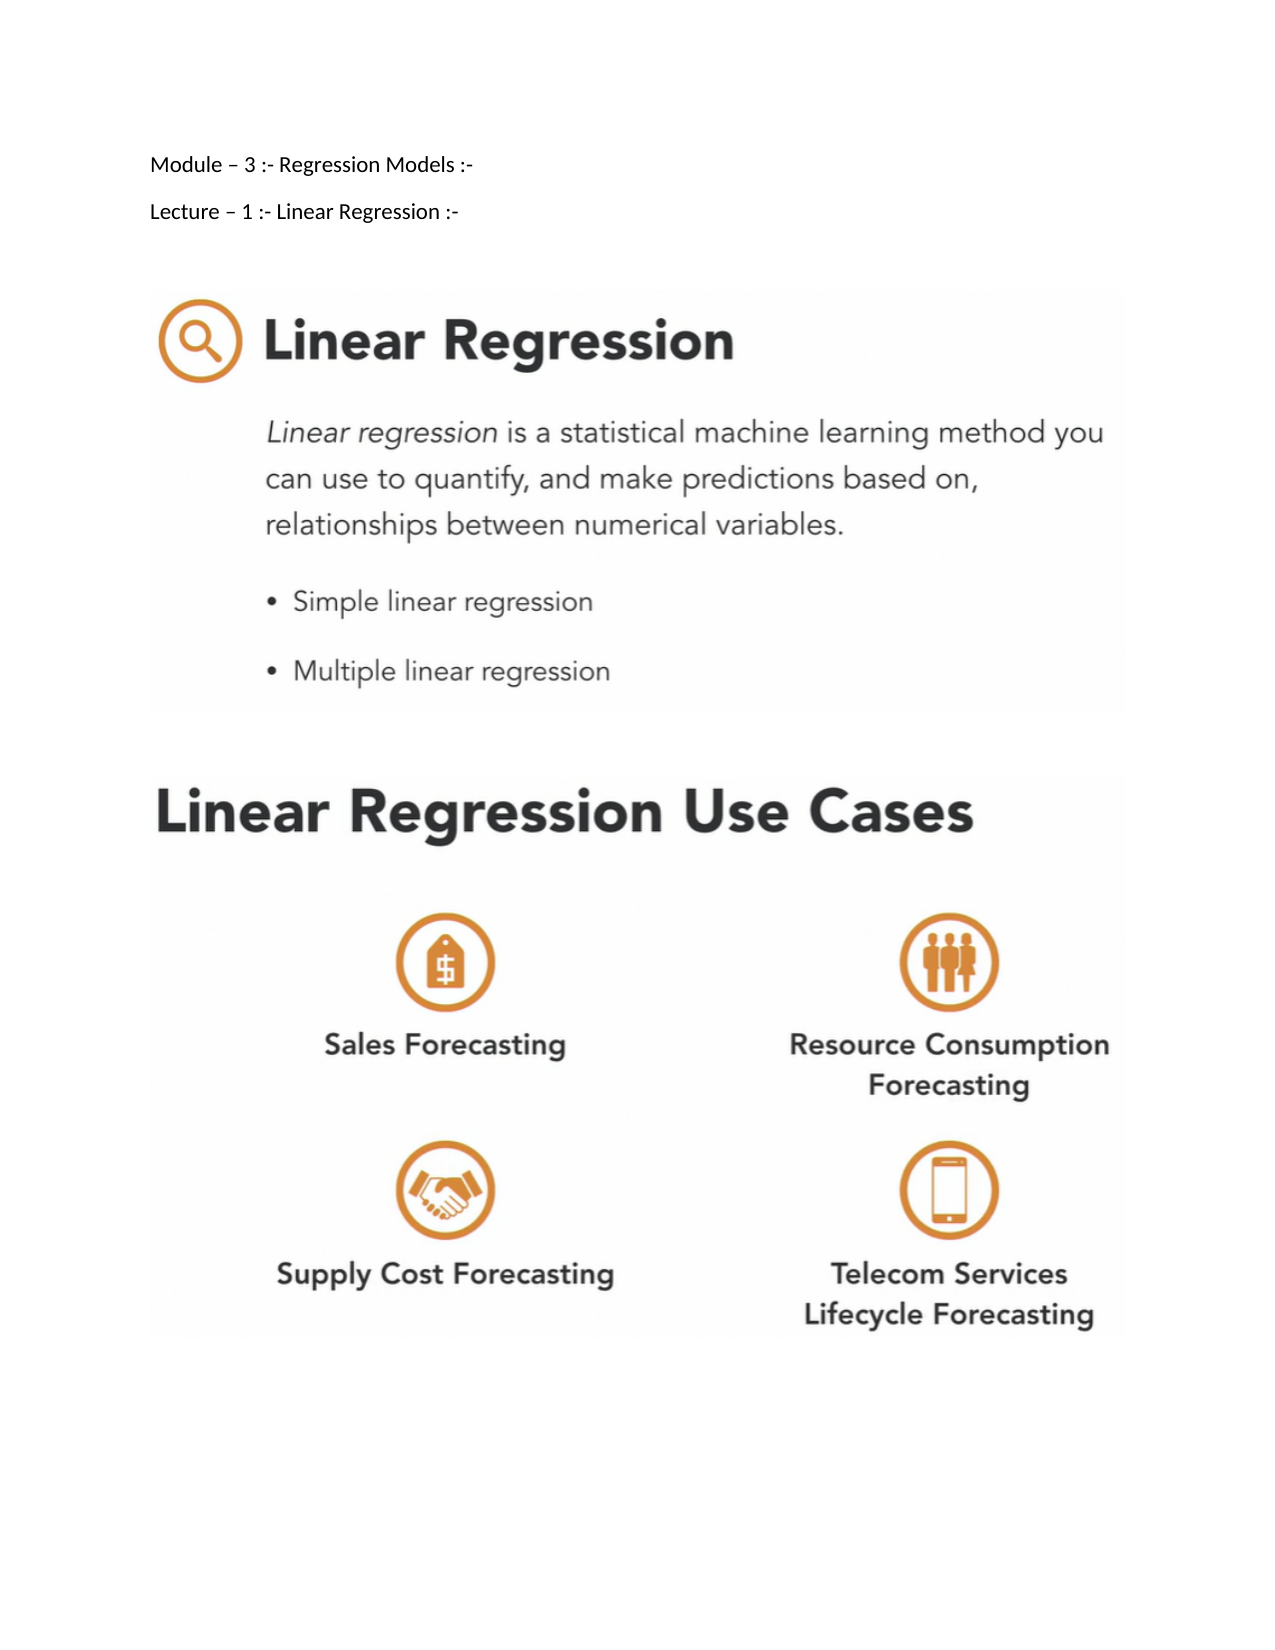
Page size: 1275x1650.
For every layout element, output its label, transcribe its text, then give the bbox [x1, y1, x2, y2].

text Lecture – 1 :- Linear Regression :- [150, 197, 1125, 225]
text Module – 3 :- Regression Models :- [150, 150, 1125, 178]
picture [150, 290, 1125, 712]
picture [150, 777, 1125, 1338]
